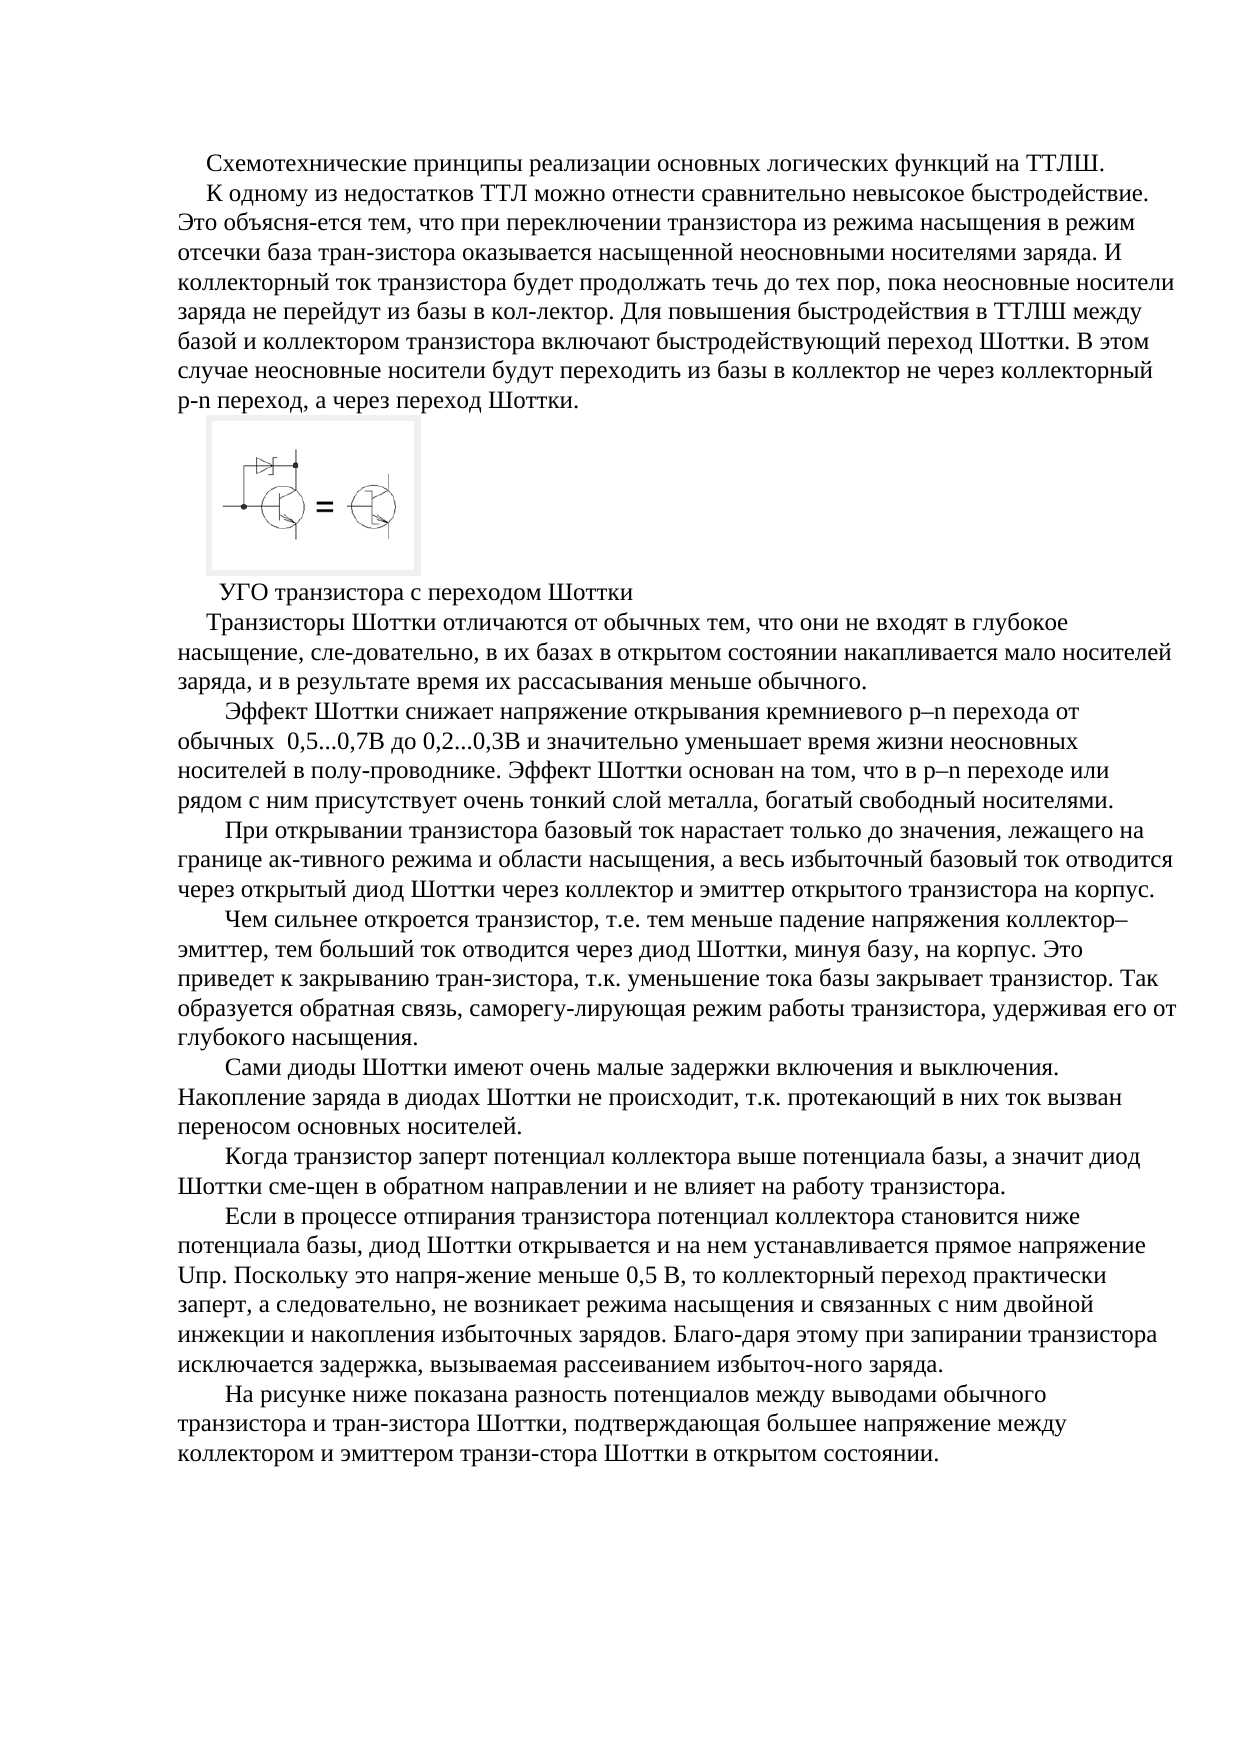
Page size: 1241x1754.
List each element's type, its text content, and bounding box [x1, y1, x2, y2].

text Сами диоды Шоттки имеют очень малые задержки включения и выключения. Накопление заряда в диодах Шоттки не происходит, т.к. протекающий в них ток вызван переносом основных носителей. [177, 1052, 1178, 1140]
text На рисунке ниже показана разность потенциалов между выводами обычного транзистора и тран-зистора Шоттки, подтверждающая большее напряжение между коллектором и эмиттером транзи-стора Шоттки в открытом состоянии. [177, 1379, 1178, 1467]
text При открывании транзистора базовый ток нарастает только до значения, лежащего на границе ак-тивного режима и области насыщения, а весь избыточный базовый ток отводится через открытый диод Шоттки через коллектор и эмиттер открытого транзистора на корпус. [177, 815, 1178, 903]
picture [212, 421, 414, 570]
text К одному из недостатков ТТЛ можно отнести сравнительно невысокое быстродействие. Это объясня-ется тем, что при переключении транзистора из режима насыщения в режим отсечки база тран-зистора оказывается насыщенной неосновными носителями заряда. И коллекторный ток транзистора будет продолжать течь до тех пор, пока неосновные носители заряда не перейдут из базы в кол-лектор. Для повышения быстродействия в ТТЛШ между базой и коллектором транзистора включают быстродействующий переход Шоттки. В этом случае неосновные носители будут переходить из базы в коллектор не через коллекторный p-n переход, а через переход Шоттки. [177, 178, 1178, 414]
text Эффект Шоттки снижает напряжение открывания кремниевого p–n перехода от обычных 0,5...0,7В до 0,2...0,3В и значительно уменьшает время жизни неосновных носителей в полу-проводнике. Эффект Шоттки основан на том, что в p–n переходе или рядом с ним присутствует очень тонкий слой металла, богатый свободный носителями. [177, 696, 1178, 814]
text Транзисторы Шоттки отличаются от обычных тем, что они не входят в глубокое насыщение, сле-довательно, в их базах в открытом состоянии накапливается мало носителей заряда, и в результате время их рассасывания меньше обычного. [177, 607, 1178, 695]
text Когда транзистор заперт потенциал коллектора выше потенциала базы, а значит диод Шоттки сме-щен в обратном направлении и не влияет на работу транзистора. [177, 1141, 1178, 1200]
text Если в процессе отпирания транзистора потенциал коллектора становится ниже потенциала базы, диод Шоттки открывается и на нем устанавливается прямое напряжение Uпр. Поскольку это напря-жение меньше 0,5 В, то коллекторный переход практически заперт, а следовательно, не возникает режима насыщения и связанных с ним двойной инжекции и накопления избыточных зарядов. Благо-даря этому при запирании транзистора исключается задержка, вызываемая рассеиванием избыточ-ного заряда. [177, 1201, 1178, 1377]
text Схемотехнические принципы реализации основных логических функций на ТТЛШ. [177, 148, 1178, 177]
text УГО транзистора с переходом Шоттки [177, 577, 1178, 606]
text Чем сильнее откроется транзистор, т.е. тем меньше падение напряжения коллектор–эмиттер, тем больший ток отводится через диод Шоттки, минуя базу, на корпус. Это приведет к закрыванию тран-зистора, т.к. уменьшение тока базы закрывает транзистор. Так образуется обратная связь, саморегу-лирующая режим работы транзистора, удерживая его от глубокого насыщения. [177, 904, 1178, 1051]
